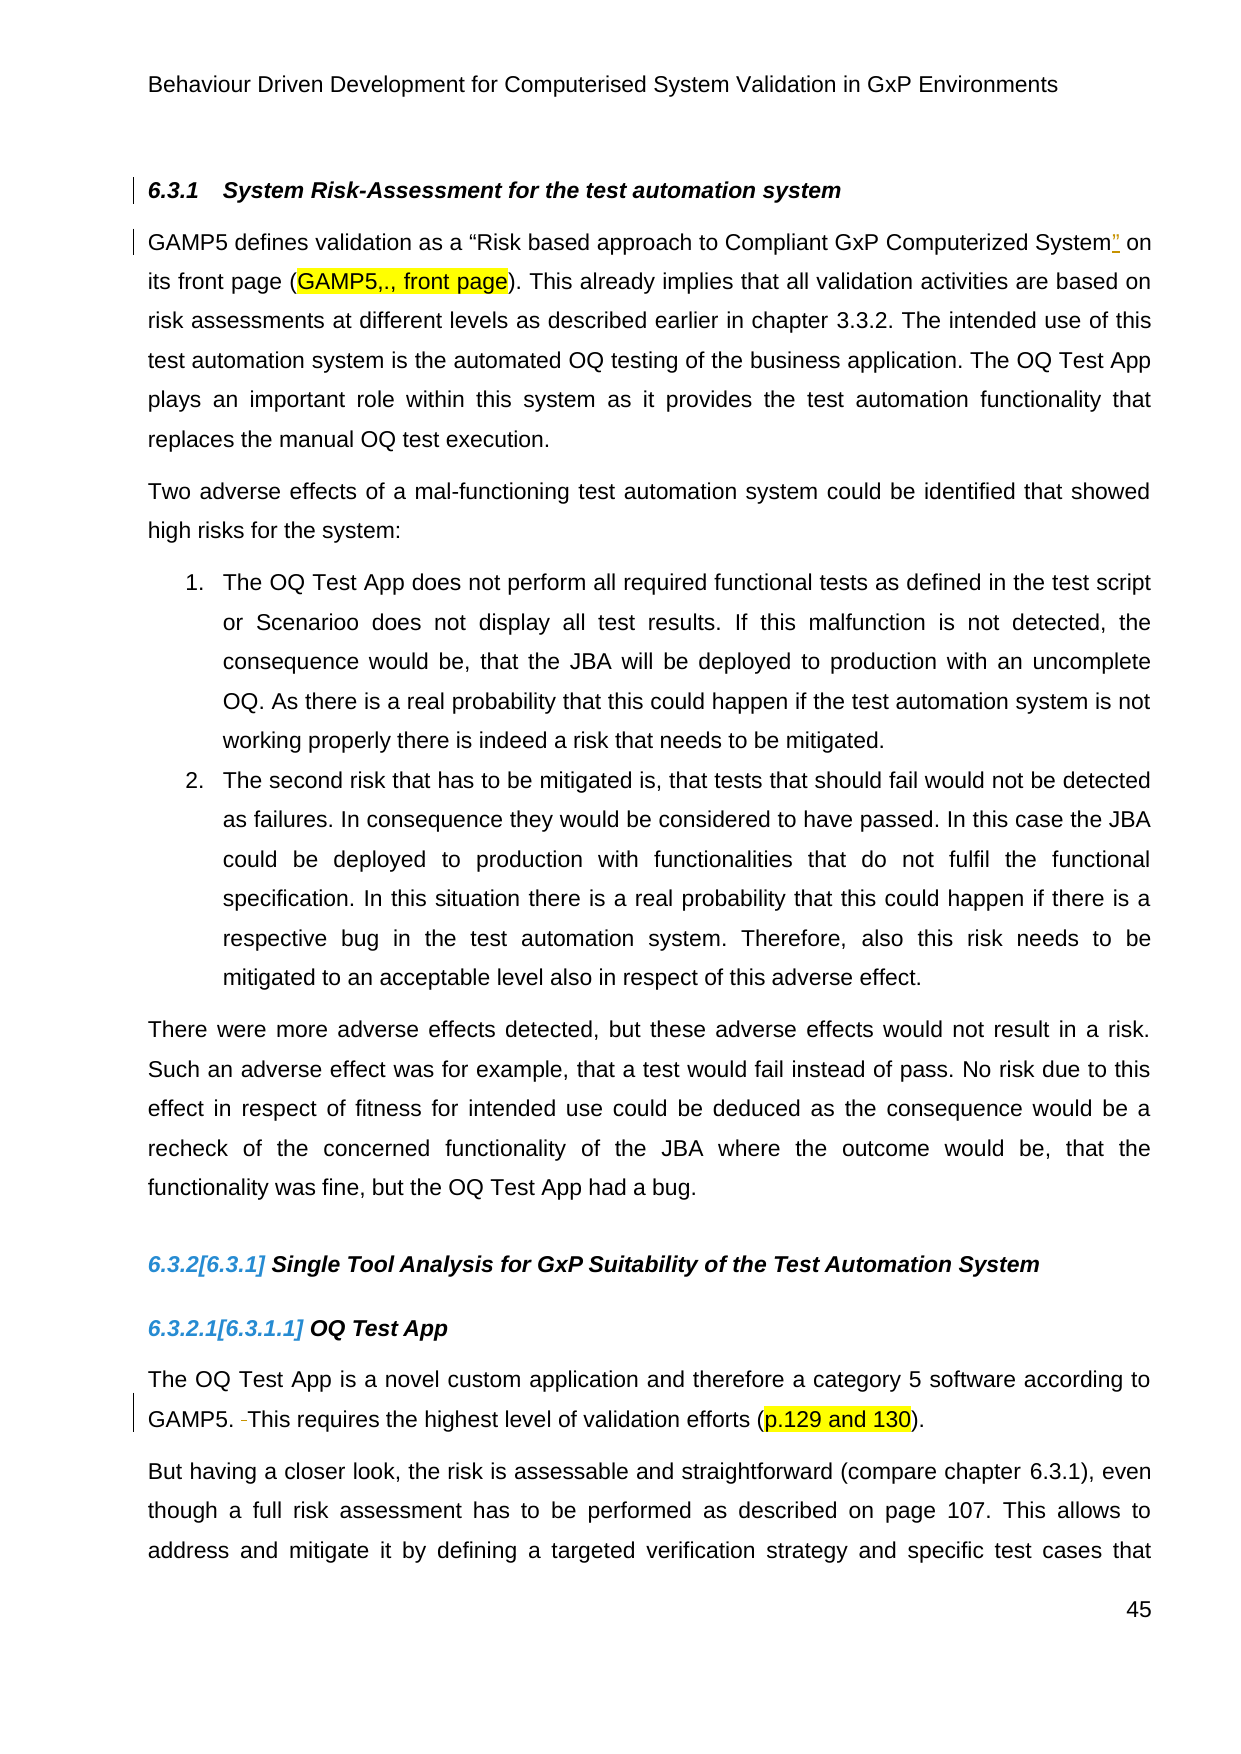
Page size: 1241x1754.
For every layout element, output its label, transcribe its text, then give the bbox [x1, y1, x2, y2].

subtitle System Risk-Assessment for the test automation system [148, 177, 1152, 203]
text There were more adverse effects detected, but these adverse effects would not result in a risk. Such an adverse effect was for example, that a test would fail instead of pass. No risk due to this effect in respect of fitness for intended use could be deduced as the consequence would be a recheck of the concerned functionality of the JBA where the outcome would be, that the functionality was fine, but the OQ Test App had a bug. [148, 1016, 1152, 1200]
subtitle Single Tool Analysis for GxP Suitability of the Test Automation System [148, 1251, 1152, 1277]
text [148, 1458, 1152, 1563]
text Two adverse effects of a mal-functioning test automation system could be identified that showed high risks for the system: [148, 478, 1152, 544]
text The OQ Test App is a novel custom application and therefore a category 5 software according to GAMP5. This requires the highest level of validation efforts (p.129 and 130). [148, 1366, 1152, 1432]
text GAMP5 defines validation as a “Risk based approach to Compliant GxP Computerized System on its front page (GAMP5,., front page). This already implies that all validation activities are based on risk assessments at different levels as described earlier in chapter 3.3.2. The intended use of this test automation system is the automated OQ testing of the business application. The OQ Test App plays an important role within this system as it provides the test automation functionality that replaces the manual OQ test execution. [148, 228, 1152, 452]
list The second risk that has to be mitigated is, that tests that should fail would not be detected as failures. In consequence they would be considered to have passed. In this case the JBA could be deployed to production with functionalities that do not fulfil the functional specification. In this situation there is a real probability that this could happen if there is a respective bug in the test automation system. Therefore, also this risk needs to be mitigated to an acceptable level also in respect of this adverse effect. [185, 767, 1152, 991]
subtitle OQ Test App [148, 1315, 1152, 1341]
list The OQ Test App does not perform all required functional tests as defined in the test script or Scenarioo does not display all test results. If this malfunction is not detected, the consequence would be, that the JBA will be deployed to production with an uncomplete OQ. As there is a real probability that this could happen if the test automation system is not working properly there is indeed a risk that needs to be mitigated. [185, 569, 1152, 754]
